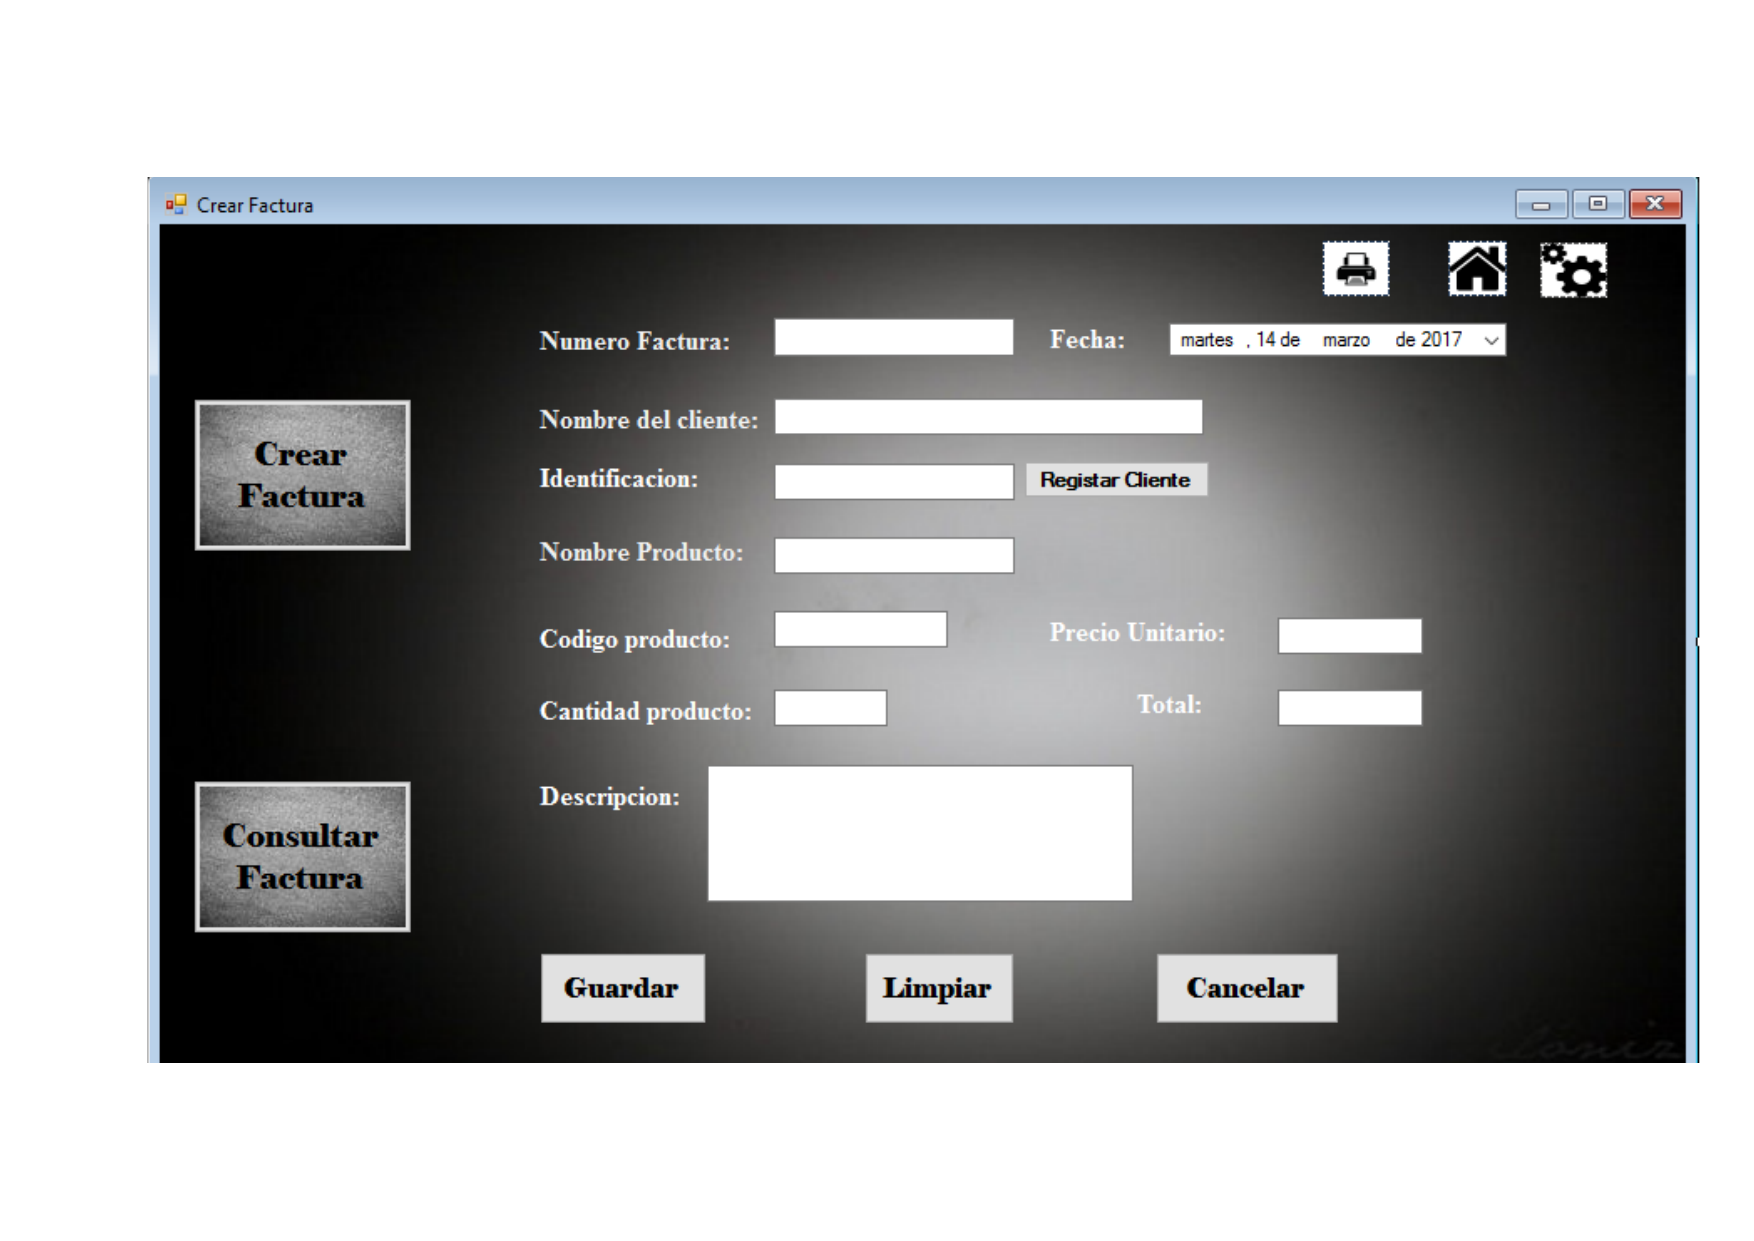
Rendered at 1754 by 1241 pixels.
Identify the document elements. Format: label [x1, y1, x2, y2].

picture [147, 177, 1700, 1063]
